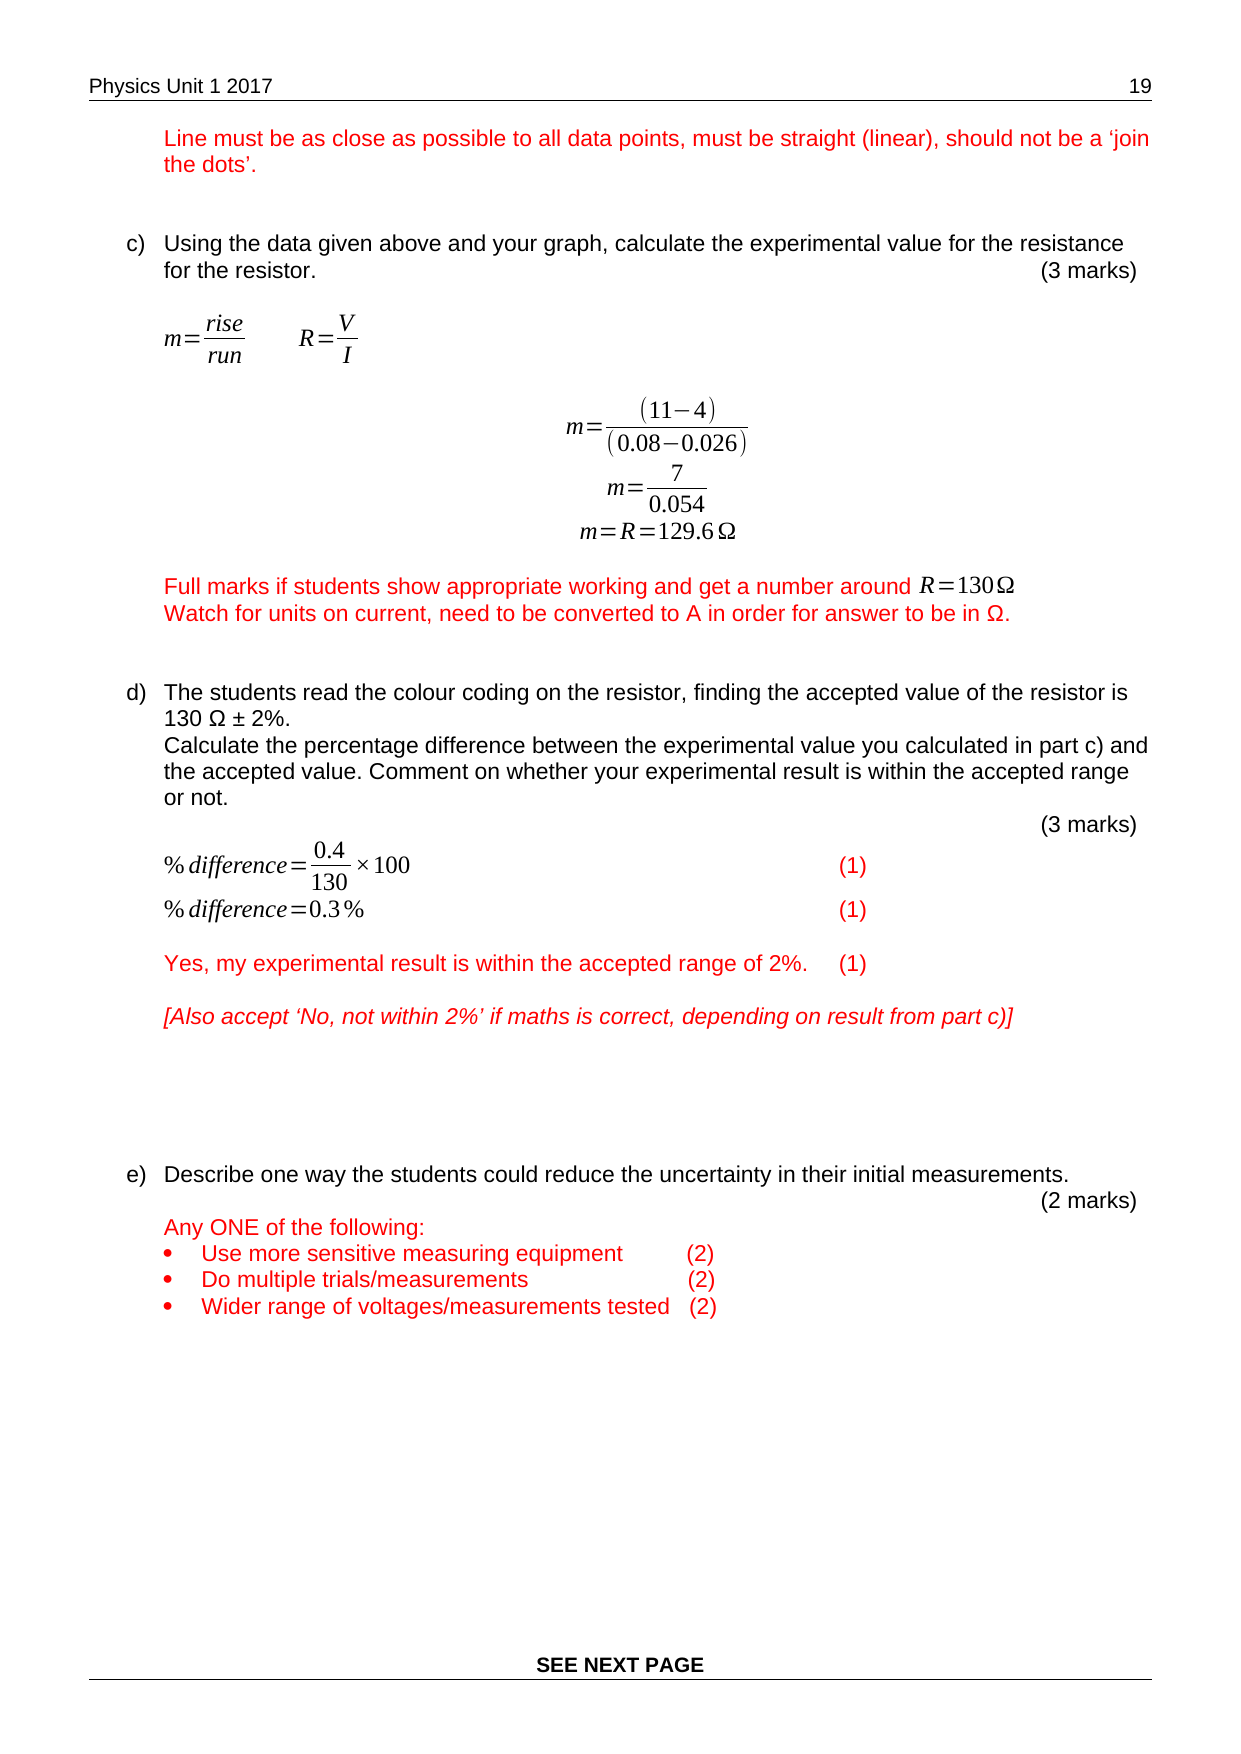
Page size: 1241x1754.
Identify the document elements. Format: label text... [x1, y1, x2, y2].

list Watch for units on current, need to be converted to A in order for answer to be in Ω. [164, 600, 1152, 626]
list [Also accept ‘No, not within 2%’ if maths is correct, depending on result from part c)] [164, 1003, 1152, 1029]
list (3 marks) [164, 811, 1152, 837]
list Full marks if students show appropriate working and get a number around [164, 572, 1152, 600]
list Describe one way the students could reduce the uncertainty in their initial measurements. (2 marks) [126, 1161, 1152, 1214]
list Do multiple trials/measurements (2) [164, 1266, 1152, 1293]
list Yes, my experimental result is within the accepted range of 2%. (1) [164, 950, 1152, 976]
list Line must be as close as possible to all data points, must be straight (linear), should not be a ‘join the dots’. [164, 125, 1152, 178]
list (1) [164, 837, 1152, 896]
list The students read the colour coding on the resistor, finding the accepted value of the resistor is 130 Ω ± 2%. [126, 679, 1152, 732]
list Calculate the percentage difference between the experimental value you calculated in part c) and the accepted value. Comment on whether your experimental result is within the accepted range or not. [164, 732, 1152, 811]
list Wider range of voltages/measurements tested (2) [164, 1293, 1152, 1319]
list (1) [164, 896, 1152, 924]
list Any ONE of the following: [164, 1214, 1152, 1240]
list Using the data given above and your graph, calculate the experimental value for the resistance for the resistor. (3 marks) [126, 230, 1152, 283]
list Use more sensitive measuring equipment (2) [164, 1240, 1152, 1266]
